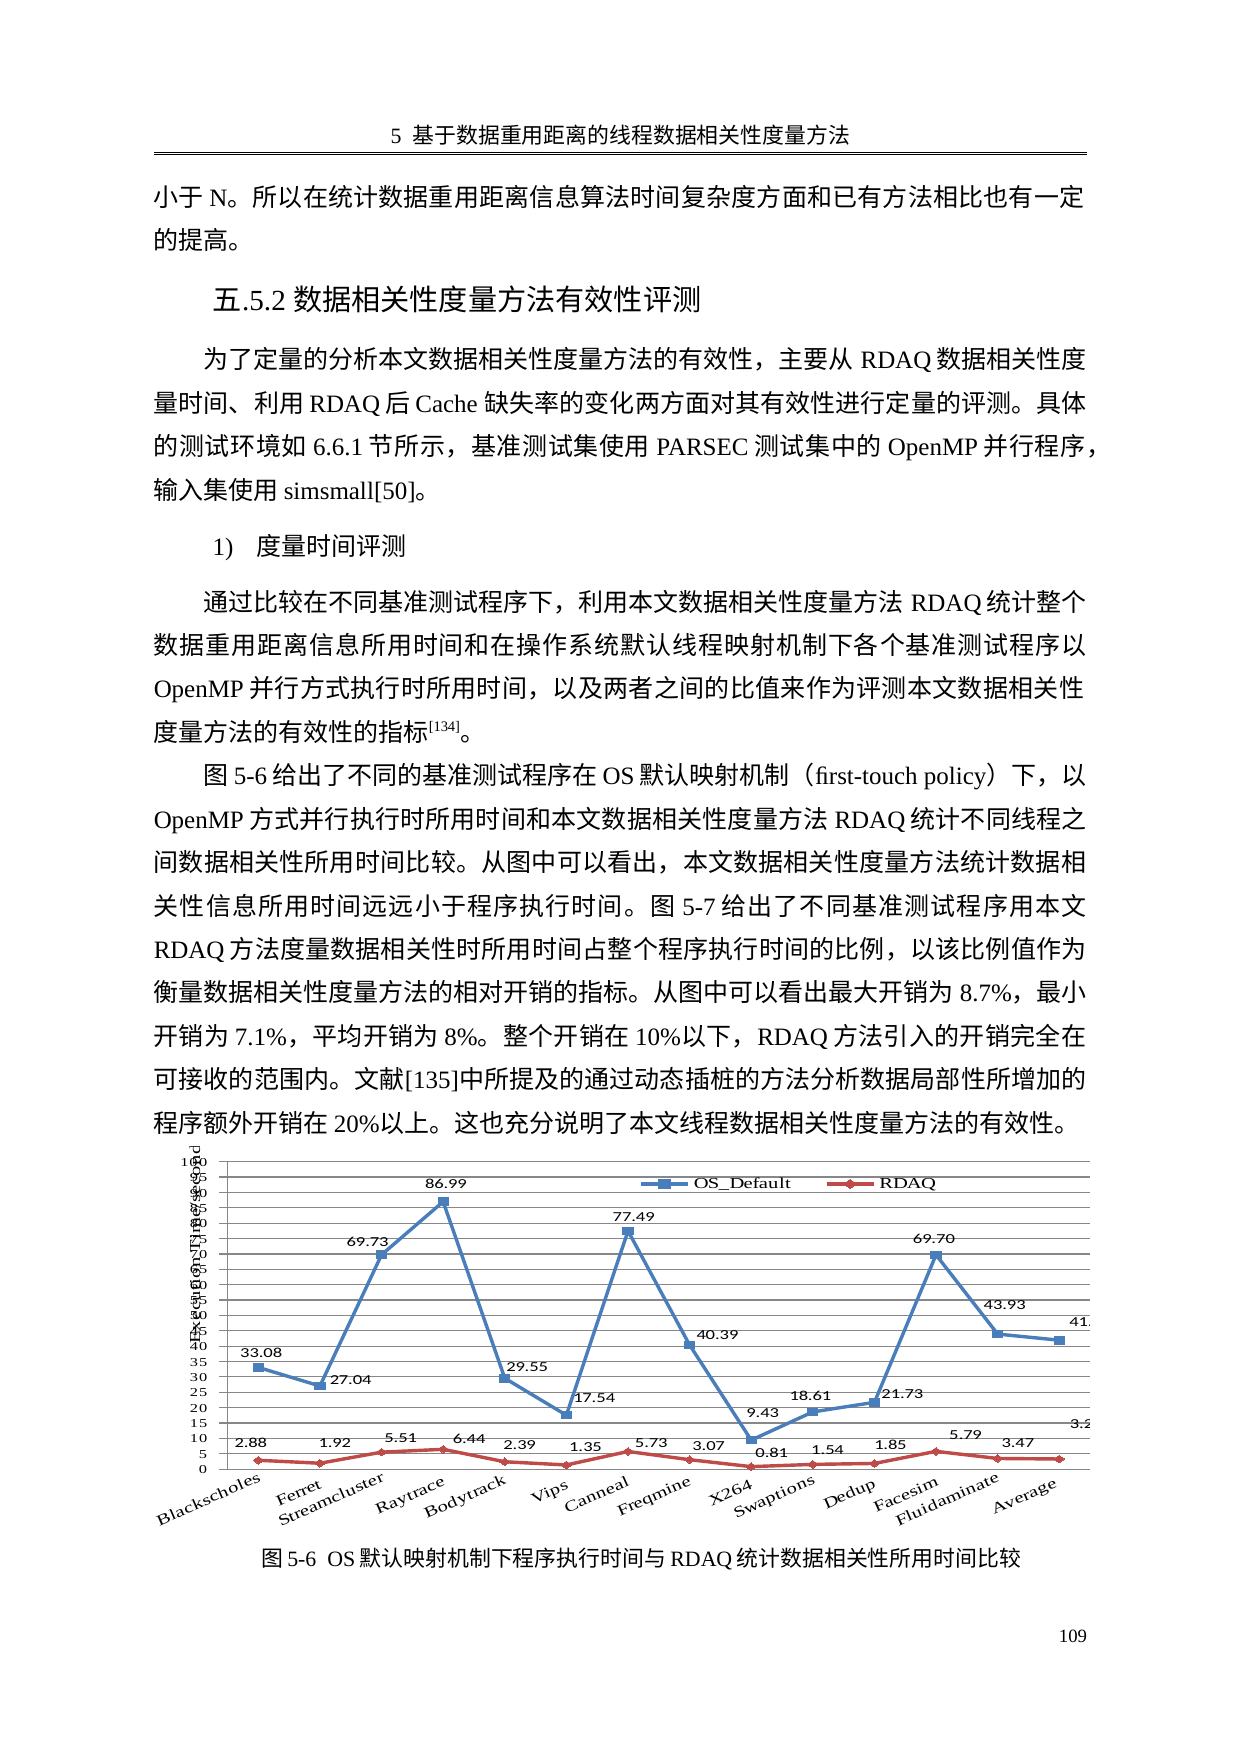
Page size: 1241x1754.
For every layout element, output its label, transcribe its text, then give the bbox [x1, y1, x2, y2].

text 图5-6给出了不同的基准测试程序在OS默认映射机制（ﬁrst-touch policy）下，以OpenMP方式并行执行时所用时间和本文数据相关性度量方法RDAQ统计不同线程之间数据相关性所用时间比较。从图中可以看出，本文数据相关性度量方法统计数据相关性信息所用时间远远小于程序执行时间。图5-7给出了不同基准测试程序用本文RDAQ方法度量数据相关性时所用时间占整个程序执行时间的比例，以该比例值作为衡量数据相关性度量方法的相对开销的指标。从图中可以看出最大开销为8.7%，最小开销为7.1%，平均开销为8%。整个开销在10%以下，RDAQ方法引入的开销完全在可接收的范围内。文献[135]中所提及的通过动态插桩的方法分析数据局部性所增加的程序额外开销在20%以上。这也充分说明了本文线程数据相关性度量方法的有效性。 [153, 756, 1087, 1139]
subtitle 度量时间评测 [212, 526, 1087, 562]
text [153, 177, 1087, 257]
text 为了定量的分析本文数据相关性度量方法的有效性，主要从RDAQ数据相关性度量时间、利用RDAQ后Cache 缺失率的变化两方面对其有效性进行定量的评测。具体的测试环境如6.6.1节所示，基准测试集使用PARSEC测试集中的OpenMP并行程序，输入集使用simsmall[50]。 [153, 340, 1087, 506]
subtitle 数据相关性度量方法有效性评测 [213, 277, 1087, 319]
text 通过比较在不同基准测试程序下，利用本文数据相关性度量方法RDAQ统计整个数据重用距离信息所用时间和在操作系统默认线程映射机制下各个基准测试程序以OpenMP并行方式执行时所用时间，以及两者之间的比值来作为评测本文数据相关性度量方法的有效性的指标[134]。 [153, 582, 1087, 748]
text 图5-6 OS默认映射机制下程序执行时间与RDAQ统计数据相关性所用时间比较 [153, 1541, 1087, 1573]
